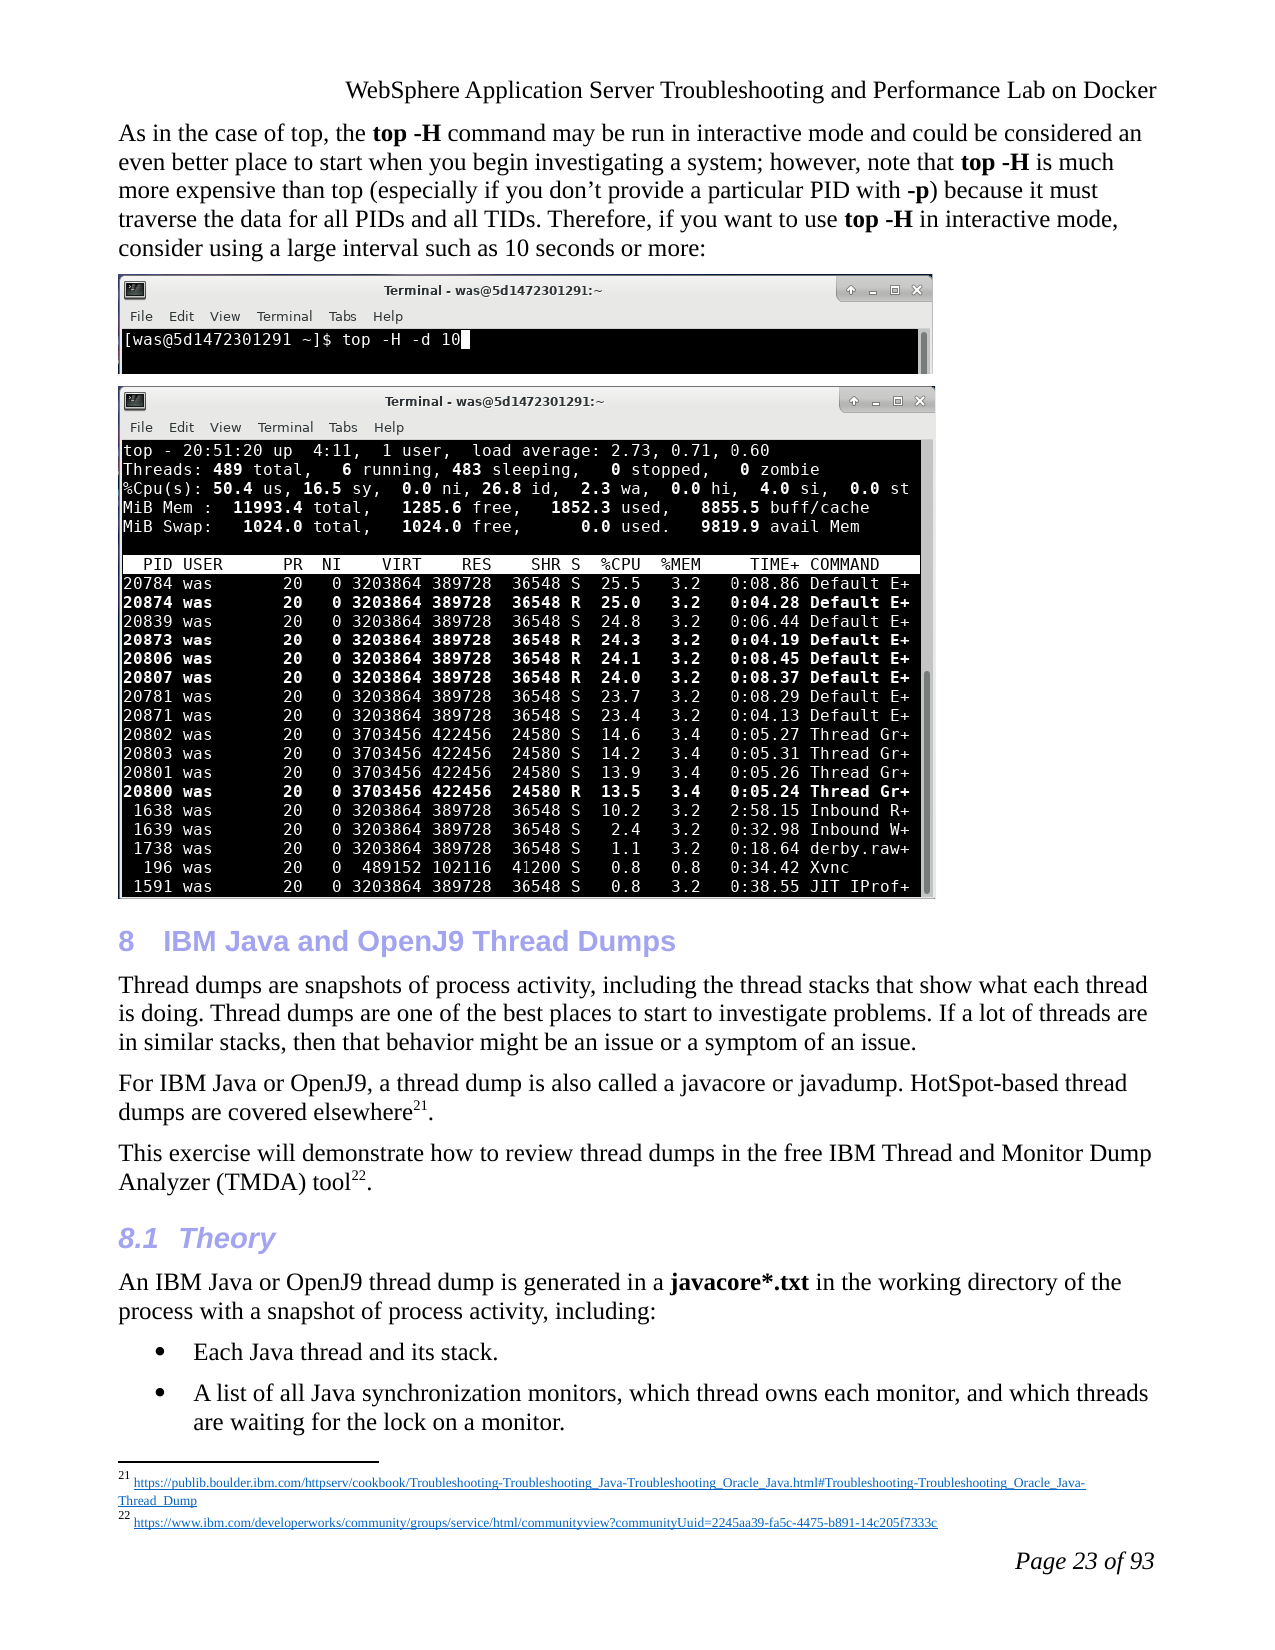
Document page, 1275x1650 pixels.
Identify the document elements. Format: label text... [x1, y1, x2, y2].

text As in the case of top, the top -H command may be run in interactive mode and could be considered an even better place to start when you begin investigating a system; however, note that top -H is much more expensive than top (especially if you don’t provide a particular PID with -p) because it must traverse the data for all PIDs and all TIDs. Therefore, if you want to use top -H in interactive mode, consider using a large interval such as 10 seconds or more: [118, 118, 1157, 262]
picture [118, 386, 936, 899]
list A list of all Java synchronization monitors, which thread owns each monitor, and which threads are waiting for the lock on a monitor. [156, 1378, 1157, 1436]
text This exercise will demonstrate how to review thread dumps in the free IBM Thread and Monitor Dump Analyzer (TMDA) tool. [118, 1138, 1157, 1196]
text An IBM Java or OpenJ9 thread dump is generated in a javacore*.txt in the working directory of the process with a snapshot of process activity, including: [118, 1267, 1157, 1324]
text For IBM Java or OpenJ9, a thread dump is also called a javacore or javadump. HotSpot-based thread dumps are covered elsewhere. [118, 1068, 1157, 1126]
text Thread dumps are snapshots of process activity, including the thread stacks that show what each thread is doing. Thread dumps are one of the best places to start to investigate problems. If a lot of threads are in similar stacks, then that behavior might be an issue or a symptom of an issue. [118, 970, 1157, 1056]
subtitle IBM Java and OpenJ9 Thread Dumps [118, 924, 1157, 957]
subtitle Theory [118, 1221, 1157, 1254]
list Each Java thread and its stack. [156, 1337, 1157, 1366]
picture [118, 274, 933, 374]
